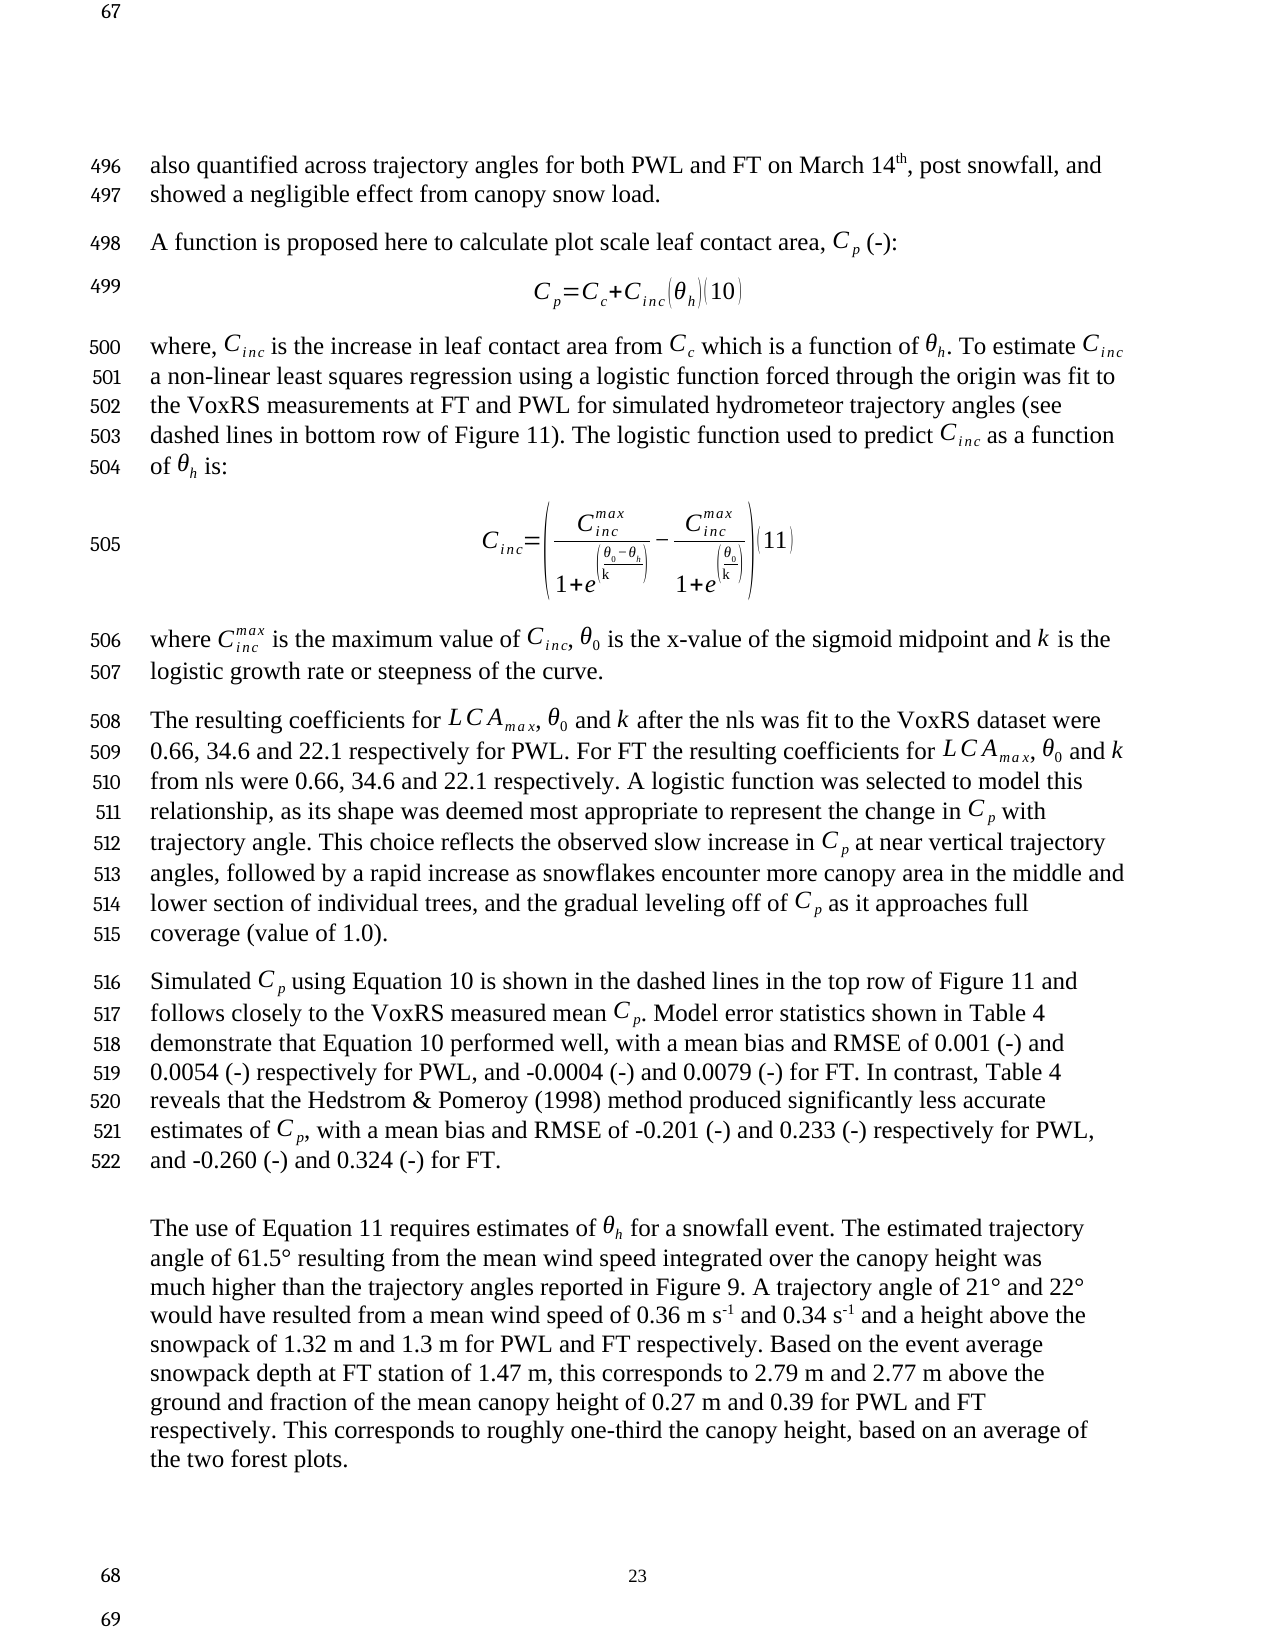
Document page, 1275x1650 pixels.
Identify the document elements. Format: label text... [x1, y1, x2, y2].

text The use of Equation 11 requires estimates of for a snowfall event. The estimated trajectory angle of 61.5° resulting from the mean wind speed integrated over the canopy height was much higher than the trajectory angles reported in Figure 9. A trajectory angle of 21° and 22° would have resulted from a mean wind speed of 0.36 m s-1 and 0.34 s-1 and a height above the snowpack of 1.32 m and 1.3 m for PWL and FT respectively. Based on the event average snowpack depth at FT station of 1.47 m, this corresponds to 2.79 m and 2.77 m above the ground and fraction of the mean canopy height of 0.27 m and 0.39 for PWL and FT respectively. This corresponds to roughly one-third the canopy height, based on an average of the two forest plots. [150, 1212, 1102, 1473]
text where, is the increase in leaf contact area from which is a function of . To estimate a non-linear least squares regression using a logistic function forced through the origin was fit to the VoxRS measurements at FT and PWL for simulated hydrometeor trajectory angles (see dashed lines in bottom row of Figure 11). The logistic function used to predict as a function of is: [150, 330, 1125, 481]
text where is the maximum value of , is the x-value of the sigmoid midpoint and is the logistic growth rate or steepness of the curve. [150, 621, 1125, 685]
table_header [139, 1193, 1114, 1492]
text The resulting coefficients for , and after the nls was fit to the VoxRS dataset were 0.66, 34.6 and 22.1 respectively for PWL. For FT the resulting coefficients for , and from nls were 0.66, 34.6 and 22.1 respectively. A logistic function was selected to model this relationship, as its shape was deemed most appropriate to represent the change in with trajectory angle. This choice reflects the observed slow increase in at near vertical trajectory angles, followed by a rapid increase as snowflakes encounter more canopy area in the middle and lower section of individual trees, and the gradual leveling off of as it approaches full coverage (value of 1.0). [150, 703, 1125, 946]
text Simulated using Equation 10 is shown in the dashed lines in the top row of Figure 11 and follows closely to the VoxRS measured mean . Model error statistics shown in Table 4 demonstrate that Equation 10 performed well, with a mean bias and RMSE of 0.001 (-) and 0.0054 (-) respectively for PWL, and -0.0004 (-) and 0.0079 (-) for FT. In contrast, Table 4 reveals that the Hedstrom & Pomeroy (1998) method produced significantly less accurate estimates of , with a mean bias and RMSE of -0.201 (-) and 0.233 (-) respectively for PWL, and -0.260 (-) and 0.324 (-) for FT. [150, 965, 1125, 1174]
text A function is proposed here to calculate plot scale leaf contact area, (-): [150, 226, 1125, 258]
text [150, 150, 1125, 207]
